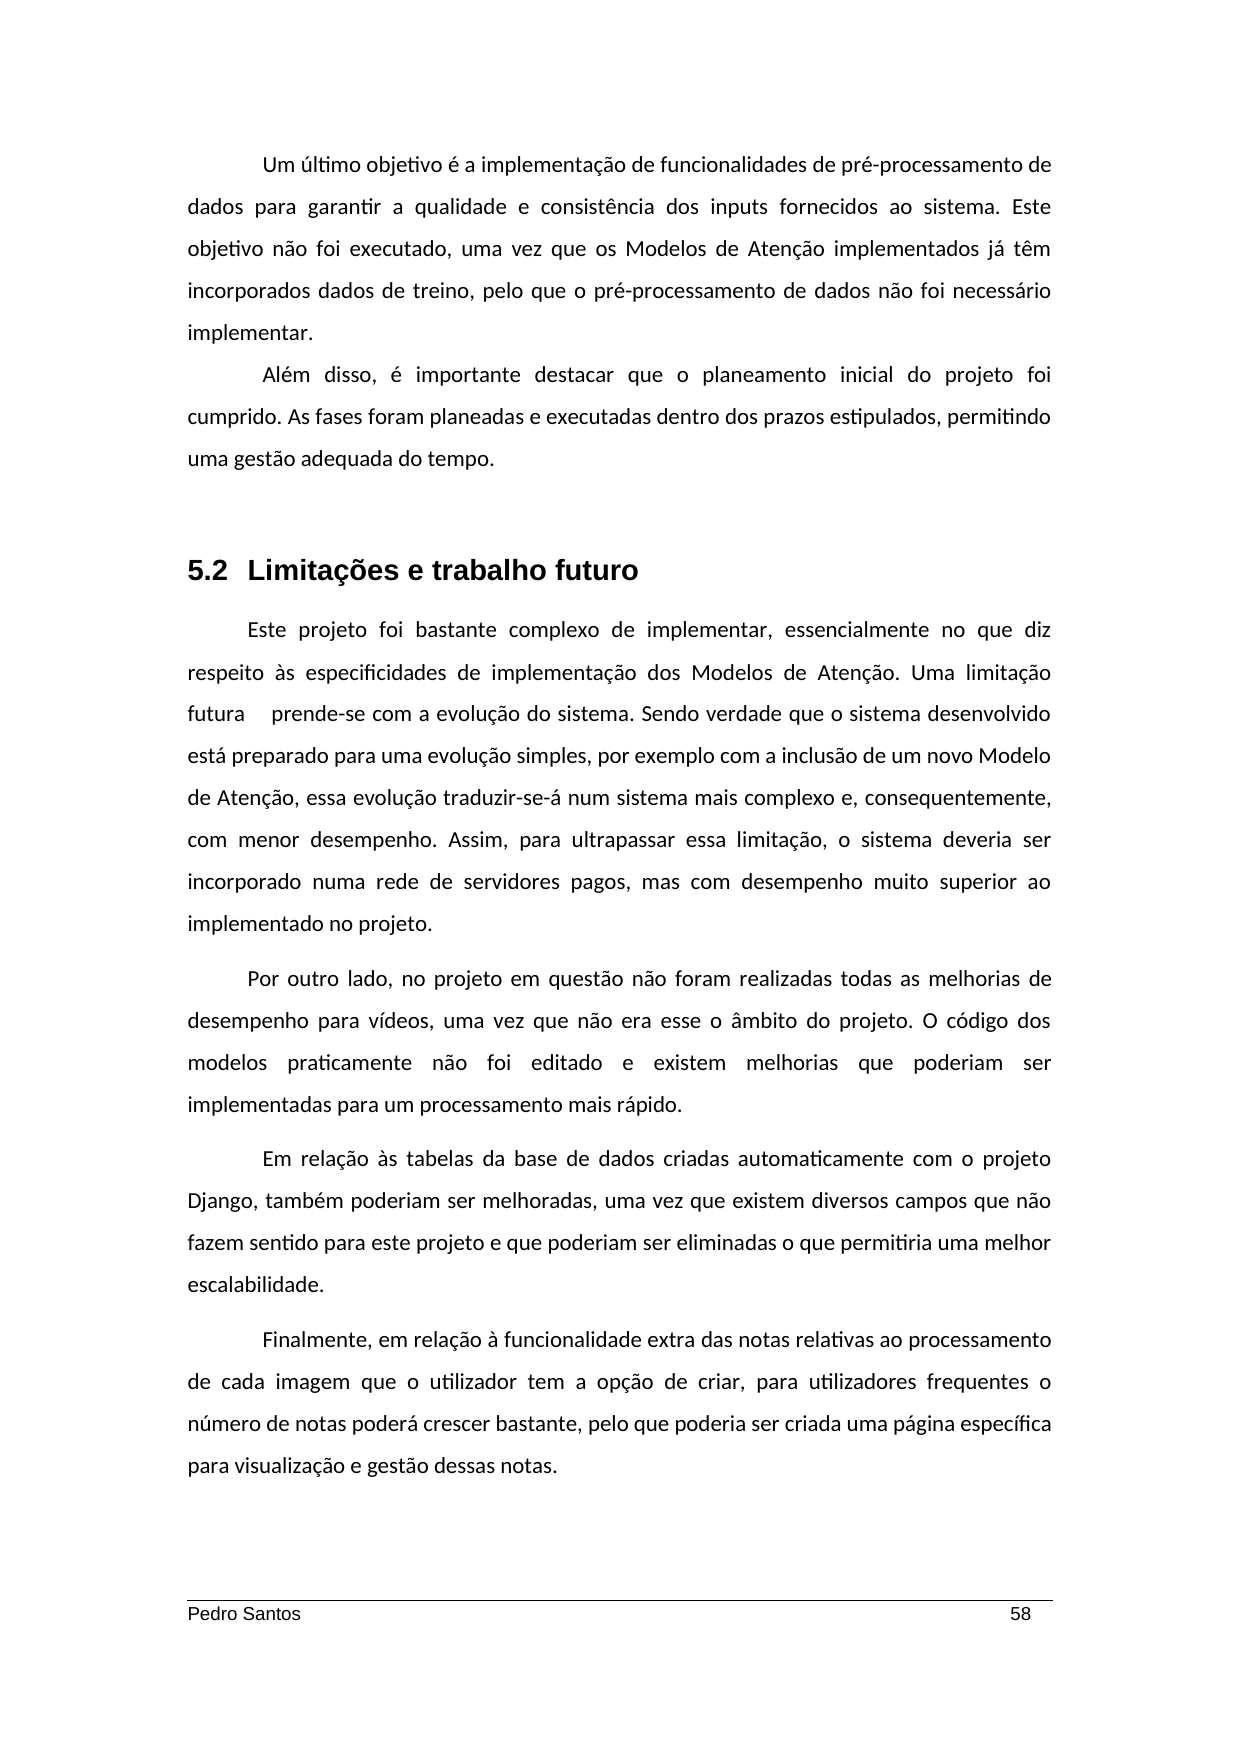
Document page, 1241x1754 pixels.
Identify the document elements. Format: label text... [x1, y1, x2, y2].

text Finalmente, em relação à funcionalidade extra das notas relativas ao processamento de cada imagem que o utilizador tem a opção de criar, para utilizadores frequentes o número de notas poderá crescer bastante, pelo que poderia ser criada uma página específica para visualização e gestão dessas notas. [187, 1325, 1053, 1479]
text Por outro lado, no projeto em questão não foram realizadas todas as melhorias de desempenho para vídeos, uma vez que não era esse o âmbito do projeto. O código dos modelos praticamente não foi editado e existem melhorias que poderiam ser implementadas para um processamento mais rápido. [187, 964, 1053, 1118]
text Um último objetivo é a implementação de funcionalidades de pré-processamento de dados para garantir a qualidade e consistência dos inputs fornecidos ao sistema. Este objetivo não foi executado, uma vez que os Modelos de Atenção implementados já têm incorporados dados de treino, pelo que o pré-processamento de dados não foi necessário implementar. [187, 150, 1053, 346]
text Limitações e trabalho futuro [187, 553, 1053, 586]
text Em relação às tabelas da base de dados criadas automaticamente com o projeto Django, também poderiam ser melhoradas, uma vez que existem diversos campos que não fazem sentido para este projeto e que poderiam ser eliminadas o que permitiria uma melhor escalabilidade. [187, 1144, 1053, 1298]
text Este projeto foi bastante complexo de implementar, essencialmente no que diz respeito às especificidades de implementação dos Modelos de Atenção. Uma limitação futura prende-se com a evolução do sistema. Sendo verdade que o sistema desenvolvido está preparado para uma evolução simples, por exemplo com a inclusão de um novo Modelo de Atenção, essa evolução traduzir-se-á num sistema mais complexo e, consequentemente, com menor desempenho. Assim, para ultrapassar essa limitação, o sistema deveria ser incorporado numa rede de servidores pagos, mas com desempenho muito superior ao implementado no projeto. [187, 616, 1053, 937]
text Além disso, é importante destacar que o planeamento inicial do projeto foi cumprido. As fases foram planeadas e executadas dentro dos prazos estipulados, permitindo uma gestão adequada do tempo. [187, 360, 1053, 472]
